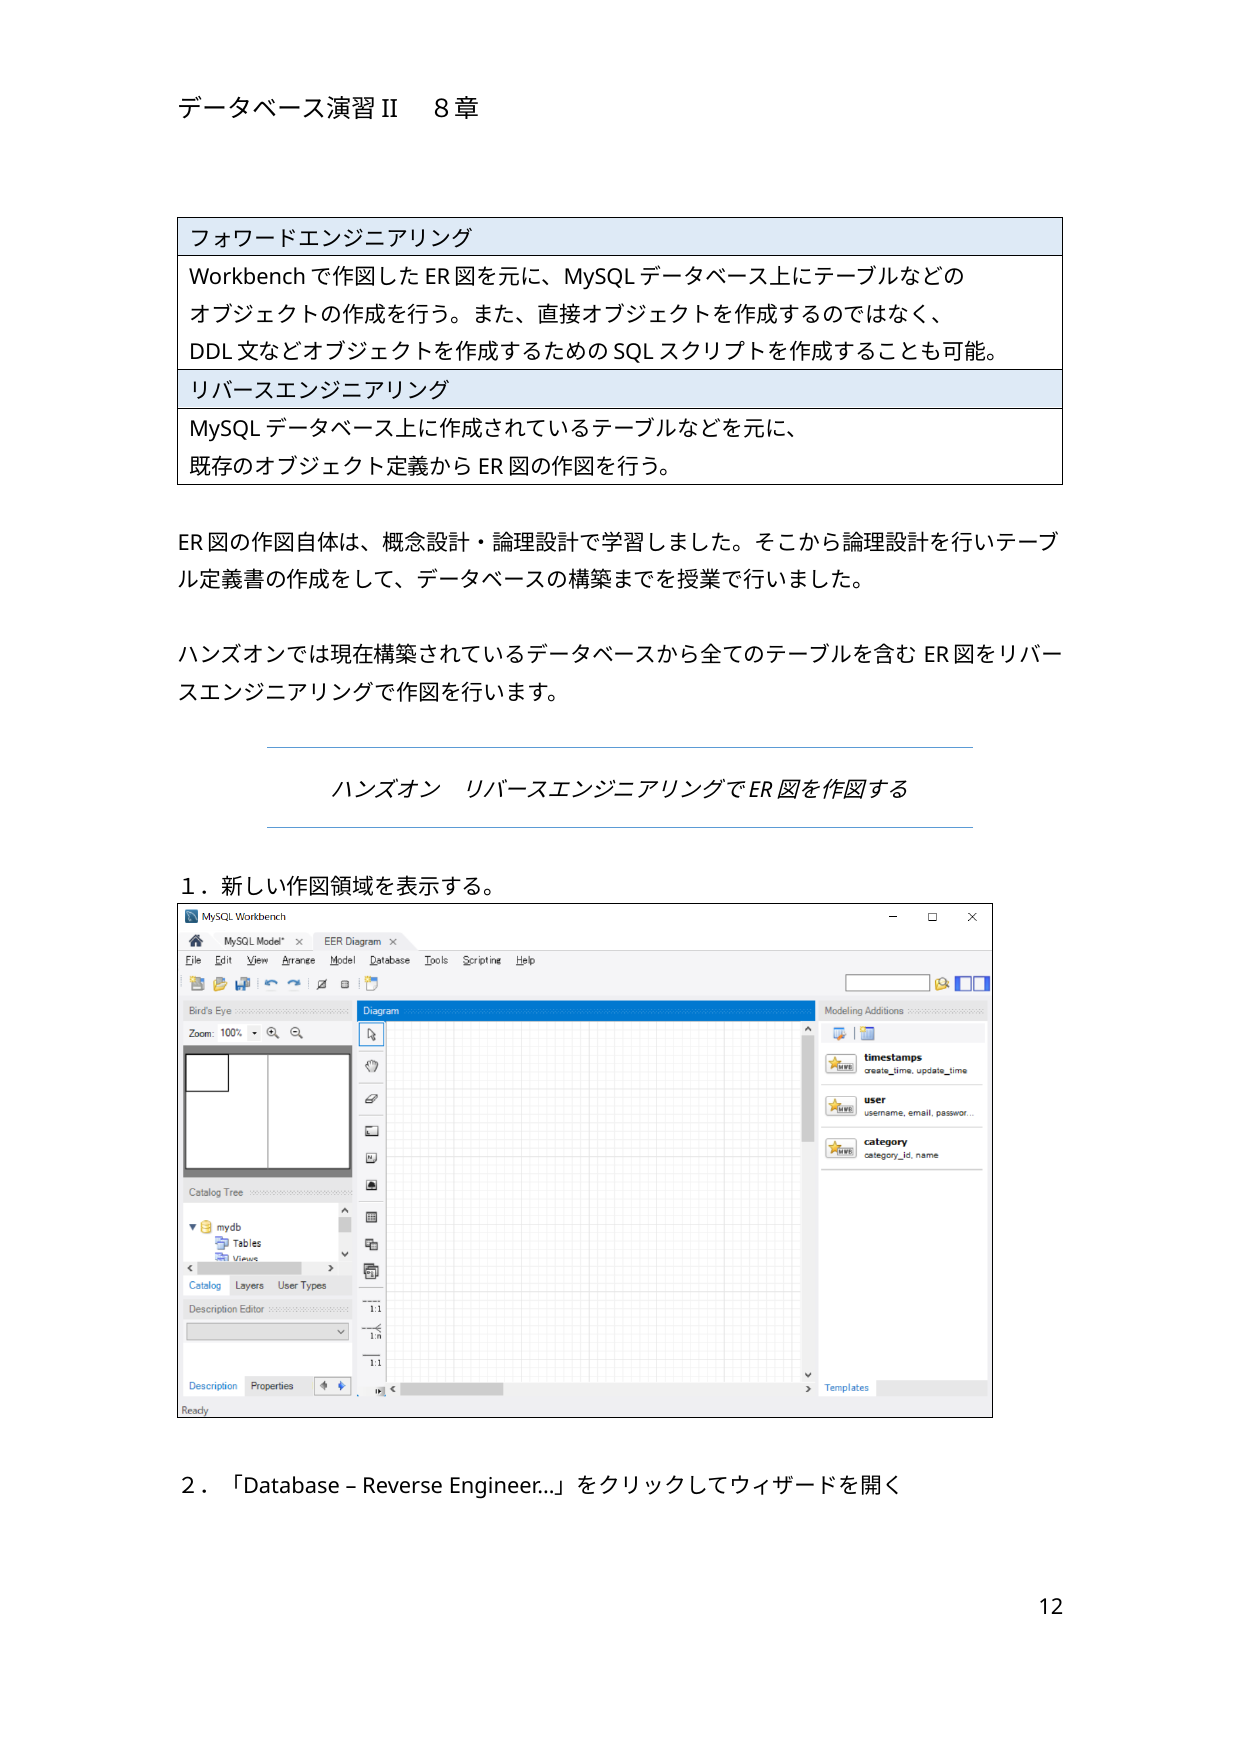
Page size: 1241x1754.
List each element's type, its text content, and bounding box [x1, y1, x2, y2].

text １．新しい作図領域を表示する。 [177, 866, 1063, 903]
picture [178, 904, 992, 1417]
table_cell リバースエンジニアリング [178, 370, 1062, 407]
text ハンズオンでは現在構築されているデータベースから全てのテーブルを含むER図をリバースエンジニアリングで作図を行います。 [177, 634, 1063, 709]
table_cell Workbenchで作図したER図を元に、MySQLデータベース上にテーブルなどの オブジェクトの作成を行う。また、直接オブジェクトを作成するのではなく、 DDL文などオブジェクトを作成するためのSQLスクリプトを作成することも可能。 [178, 256, 1062, 369]
table_header フォワードエンジニアリング [178, 218, 1062, 255]
text ER図の作図自体は、概念設計・論理設計で学習しました。そこから論理設計を行いテーブル定義書の作成をして、データベースの構築までを授業で行いました。 [177, 522, 1063, 597]
table_cell MySQLデータベース上に作成されているテーブルなどを元に、 既存のオブジェクト定義からER図の作図を行う。 [178, 409, 1062, 483]
text ２．「Database – Reverse Engineer…」をクリックしてウィザードを開く [177, 1466, 1063, 1503]
text ハンズオン リバースエンジニアリングでER図を作図する [267, 748, 973, 827]
